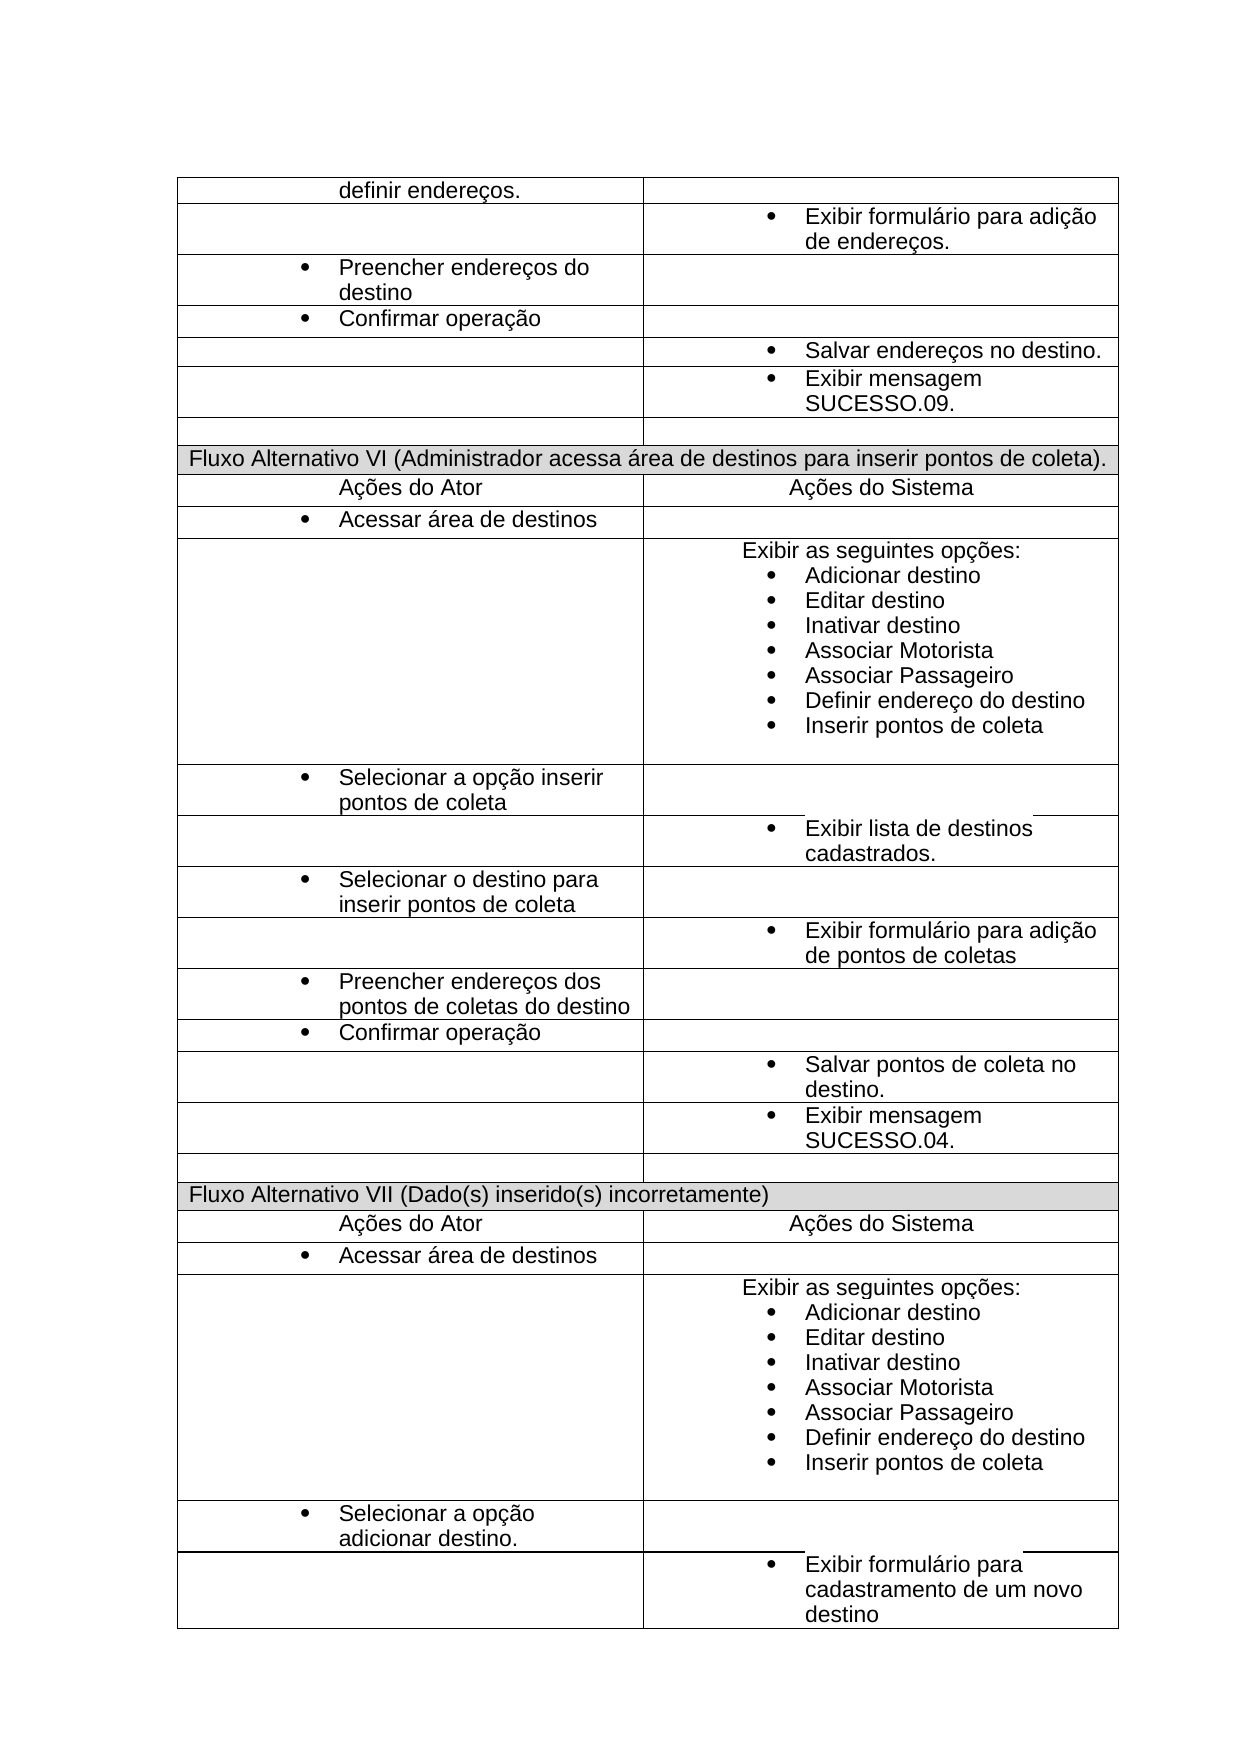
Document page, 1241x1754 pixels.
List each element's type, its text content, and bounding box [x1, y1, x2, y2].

table_cell Exibir mensagem SUCESSO.09. [644, 367, 1118, 417]
table_cell Preencher endereços dos pontos de coletas do destino [178, 969, 643, 1019]
table_cell [644, 418, 1118, 445]
table_cell Exibir lista de destinos cadastrados. [936, 816, 1118, 866]
table_cell Selecionar a opção inserir pontos de coleta [178, 765, 643, 815]
table_cell Confirmar operação [178, 306, 643, 337]
table_cell [178, 418, 643, 445]
table_cell [644, 1501, 1118, 1551]
table_cell Exibir as seguintes opções: Adicionar destino Editar destino Inativar destino Associar Motorista Associar Passageiro Definir endereço do destino Inserir pontos de coleta [644, 1275, 1118, 1500]
table_cell [644, 1154, 1118, 1182]
table_cell [178, 367, 643, 417]
table_cell [178, 1103, 643, 1153]
table_cell Exibir mensagem SUCESSO.04. [644, 1103, 1118, 1153]
table_cell [644, 1243, 1118, 1274]
table_cell Selecionar a opção adicionar destino. [178, 1501, 643, 1551]
table_cell [644, 178, 1118, 203]
table_cell Ações do Ator [178, 1211, 643, 1242]
table_cell Exibir as seguintes opções: Adicionar destino Editar destino Inativar destino Associar Motorista Associar Passageiro Definir endereço do destino Inserir pontos de coleta [644, 539, 1118, 764]
table_cell [178, 338, 643, 366]
table_cell Confirmar operação [178, 1020, 643, 1051]
table_cell [178, 539, 643, 764]
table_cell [178, 178, 643, 203]
table_cell [644, 306, 1118, 337]
table_cell [178, 1553, 643, 1627]
table_cell [178, 816, 643, 866]
table_cell [644, 969, 1118, 1019]
table_cell [644, 1020, 1118, 1051]
table_cell [644, 867, 1118, 917]
table_cell Salvar pontos de coleta no destino. [644, 1052, 1118, 1102]
table_cell Exibir formulário para adição de pontos de coletas [644, 918, 1118, 968]
table_cell [178, 918, 643, 968]
table_cell Ações do Sistema [644, 1211, 1118, 1242]
table_cell [644, 507, 1118, 538]
table_cell [644, 765, 1118, 815]
table_cell [644, 255, 1118, 305]
table_cell Selecionar o destino para inserir pontos de coleta [178, 867, 643, 917]
table_cell [178, 1275, 643, 1500]
table_cell [178, 204, 643, 254]
table_cell Fluxo Alternativo VII (Dado(s) inserido(s) incorretamente) [178, 1183, 1118, 1210]
table_cell Acessar área de destinos [178, 1243, 643, 1274]
table_cell Ações do Ator [178, 475, 643, 506]
table_cell Fluxo Alternativo VI (Administrador acessa área de destinos para inserir pontos de coleta). [178, 446, 1118, 474]
table_cell Exibir formulário para cadastramento de um novo destino [644, 1553, 1118, 1627]
table_cell [178, 1154, 643, 1182]
table_cell Ações do Sistema [644, 475, 1118, 506]
table_cell Exibir lista de destinos cadastrados. [644, 816, 805, 866]
table_cell Acessar área de destinos [178, 507, 643, 538]
table_cell Preencher endereços do destino [178, 255, 643, 305]
table_cell [178, 1052, 643, 1102]
table_cell Salvar endereços no destino. [644, 338, 1118, 366]
table_cell Exibir formulário para adição de endereços. [644, 204, 1118, 254]
